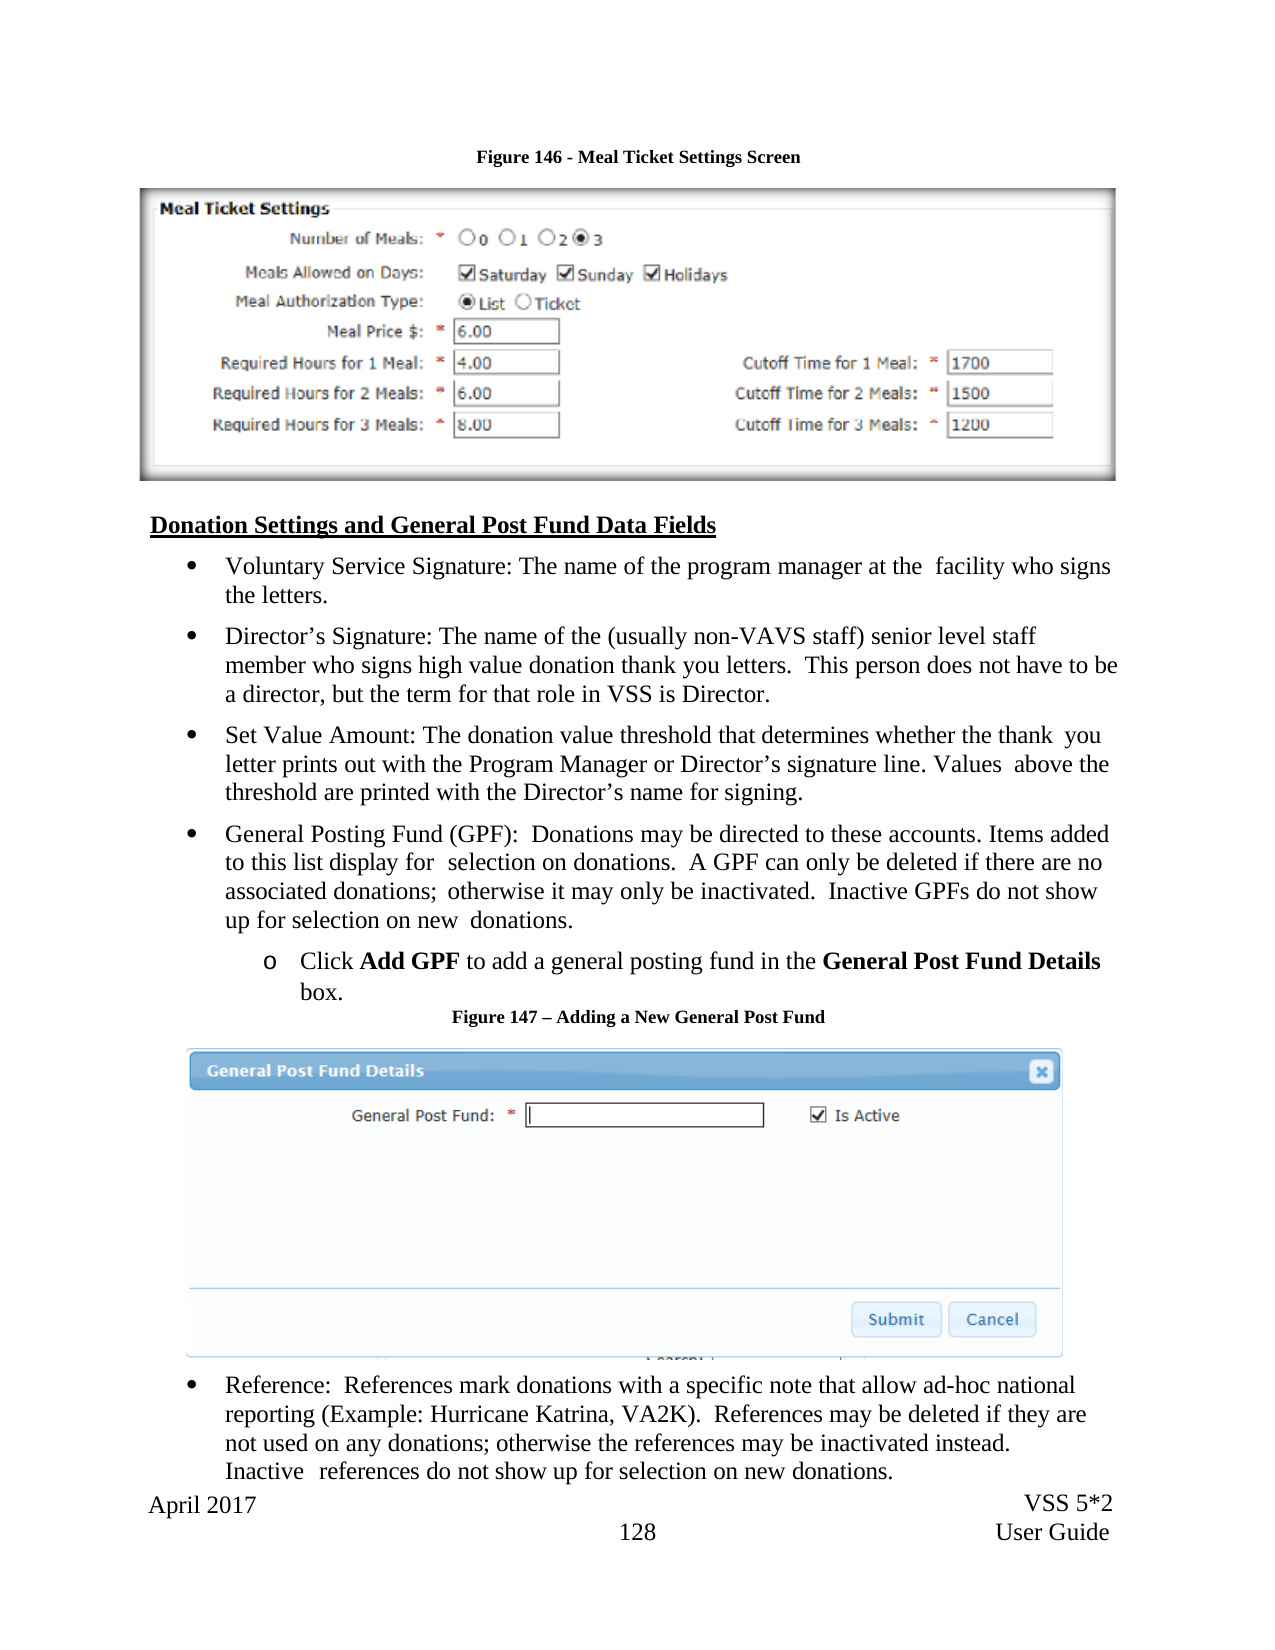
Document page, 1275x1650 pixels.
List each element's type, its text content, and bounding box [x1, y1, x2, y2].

text Figure 146 - Meal Ticket Settings Screen [139, 146, 1137, 167]
text Donation Settings and General Post Fund Data Fields [150, 510, 1137, 539]
list Click Add GPF to add a general posting fund in the General Post Fund Details box. [262, 946, 1137, 1006]
list Set Value Amount: The donation value threshold that determines whether the thank you letter prints out with the Program Manager or Director’s signature line. Values above the threshold are printed with the Director’s name for signing. [187, 720, 1118, 806]
picture [186, 1048, 1063, 1360]
list Reference: References mark donations with a specific note that allow ad-hoc national reporting (Example: Hurricane Katrina, VA2K). References may be deleted if they are not used on any donations; otherwise the references may be inactivated instead. Inactive references do not show up for selection on new donations. [187, 1370, 1100, 1485]
list Director’s Signature: The name of the (usually non-VAVS staff) senior level staff member who signs high value donation thank you letters. This person does not have to be a director, but the term for that role in VSS is Director. [187, 621, 1118, 707]
list General Posting Fund (GPF): Donations may be directed to these accounts. Items added to this list display for selection on donations. A GPF can only be deleted if there are no associated donations; otherwise it may only be inactivated. Inactive GPFs do not show up for selection on new donations. [187, 819, 1118, 934]
picture [139, 188, 1116, 481]
text Figure 147 – Adding a New General Post Fund [139, 1006, 1137, 1027]
list Voluntary Service Signature: The name of the program manager at the facility who signs the letters. [187, 551, 1115, 609]
